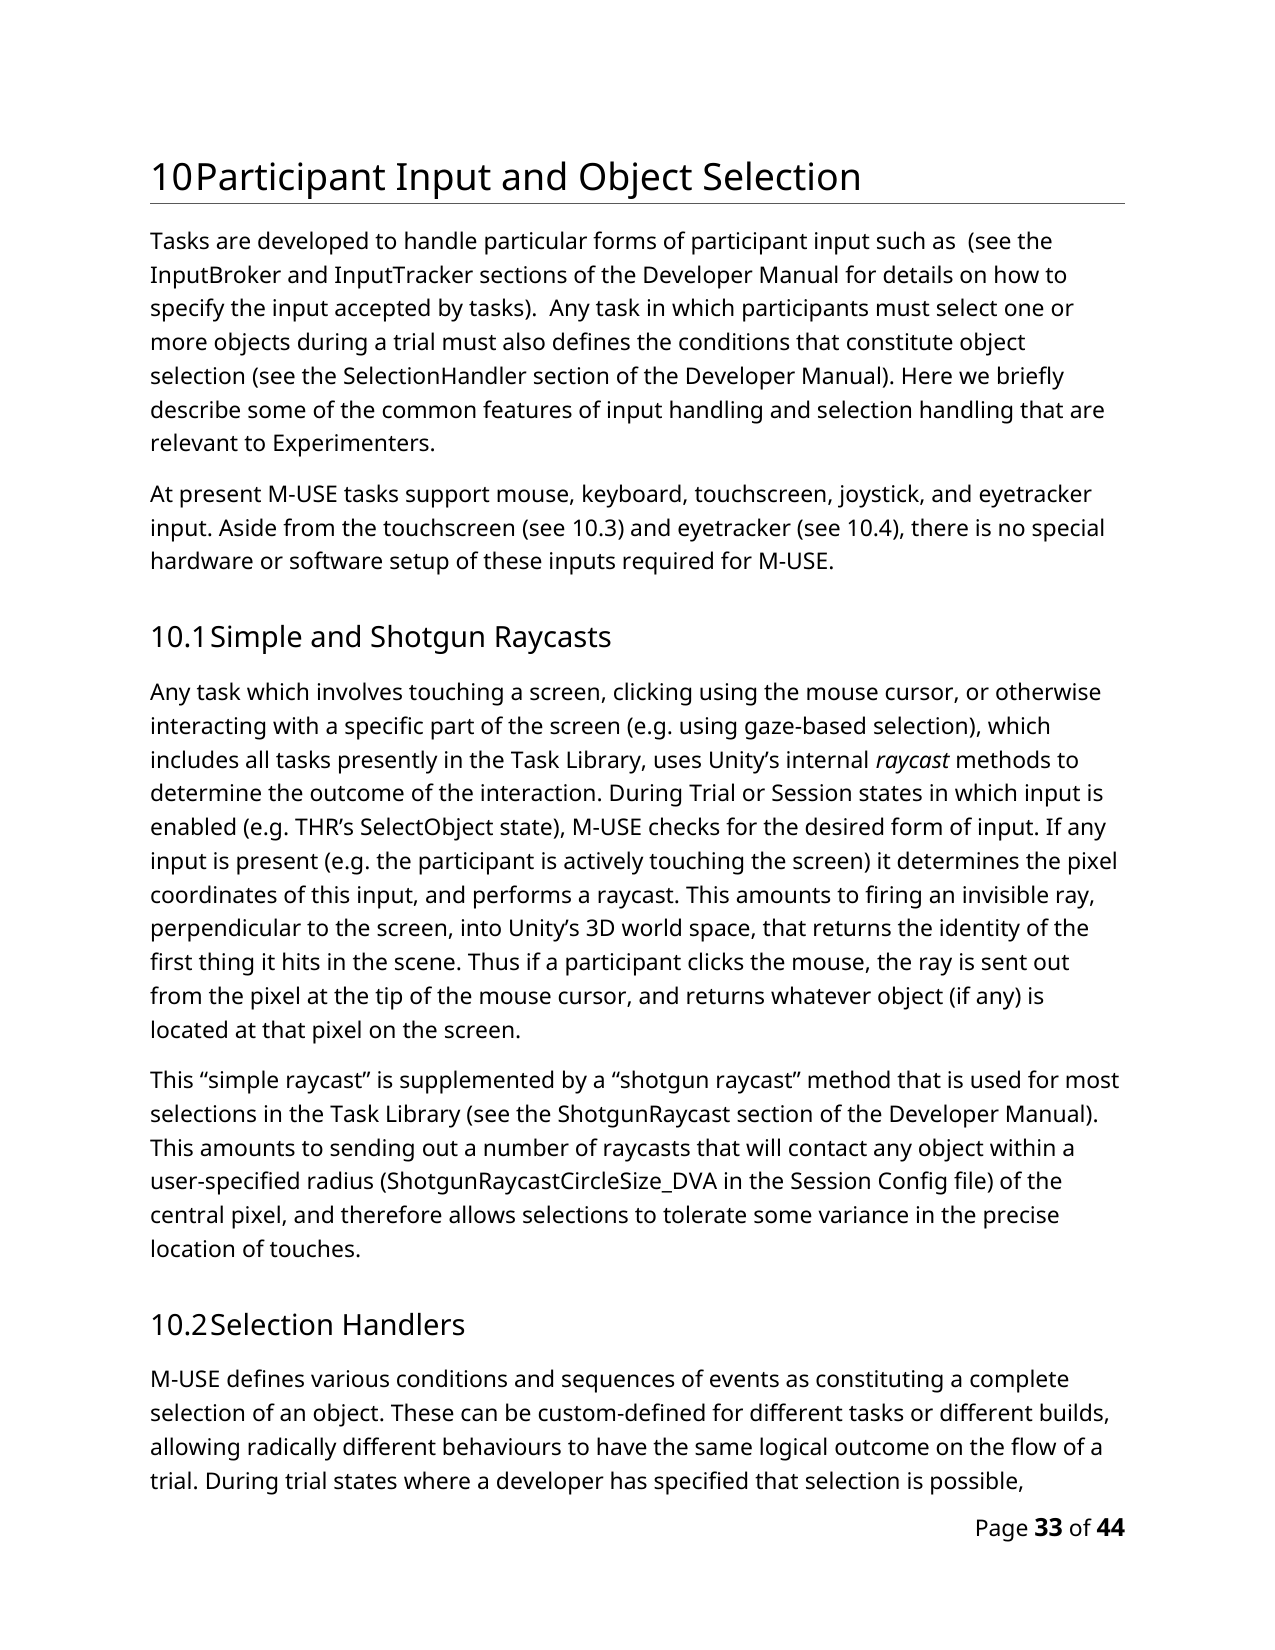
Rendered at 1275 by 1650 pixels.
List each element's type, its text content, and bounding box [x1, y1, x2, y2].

text This “simple raycast” is supplemented by a “shotgun raycast” method that is used for most selections in the Task Library (see the ShotgunRaycast section of the Developer Manual). This amounts to sending out a number of raycasts that will contact any object within a user-specified radius (ShotgunRaycastCircleSize_DVA in the Session Config file) of the central pixel, and therefore allows selections to tolerate some variance in the precise location of touches. [150, 1064, 1125, 1264]
subtitle Selection Handlers [150, 1304, 1125, 1344]
subtitle Simple and Shotgun Raycasts [150, 617, 1125, 656]
text At present M-USE tasks support mouse, keyboard, touchscreen, joystick, and eyetracker input. Aside from the touchscreen (see 10.3) and eyetracker (see 10.5), there is no special hardware or software setup of these inputs required for M-USE. [150, 478, 1125, 577]
text Any task which involves touching a screen, clicking using the mouse cursor, or otherwise interacting with a specific part of the screen (e.g. using gaze-based selection), which includes all tasks presently in the Task Library, uses Unity’s internal raycast methods to determine the outcome of the interaction. During Trial or Session states in which input is enabled (e.g. THR’s SelectObject state), M-USE checks for the desired form of input. If any input is present (e.g. the participant is actively touching the screen) it determines the pixel coordinates of this input, and performs a raycast. This amounts to firing an invisible ray, perpendicular to the screen, into Unity’s 3D world space, that returns the identity of the first thing it hits in the scene. Thus if a participant clicks the mouse, the ray is sent out from the pixel at the tip of the mouse cursor, and returns whatever object (if any) is located at that pixel on the screen. [150, 676, 1125, 1045]
text Tasks are developed to handle particular forms of participant input such as (see the InputBroker and InputTracker sections of the Developer Manual for details on how to specify the input accepted by tasks). Any task in which participants must select one or more objects during a trial must also defines the conditions that constitute object selection (see the SelectionHandler section of the Developer Manual). Here we briefly describe some of the common features of input handling and selection handling that are relevant to Experimenters. [150, 225, 1125, 459]
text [150, 1363, 1125, 1496]
subtitle Participant Input and Object Selection [150, 150, 1125, 203]
